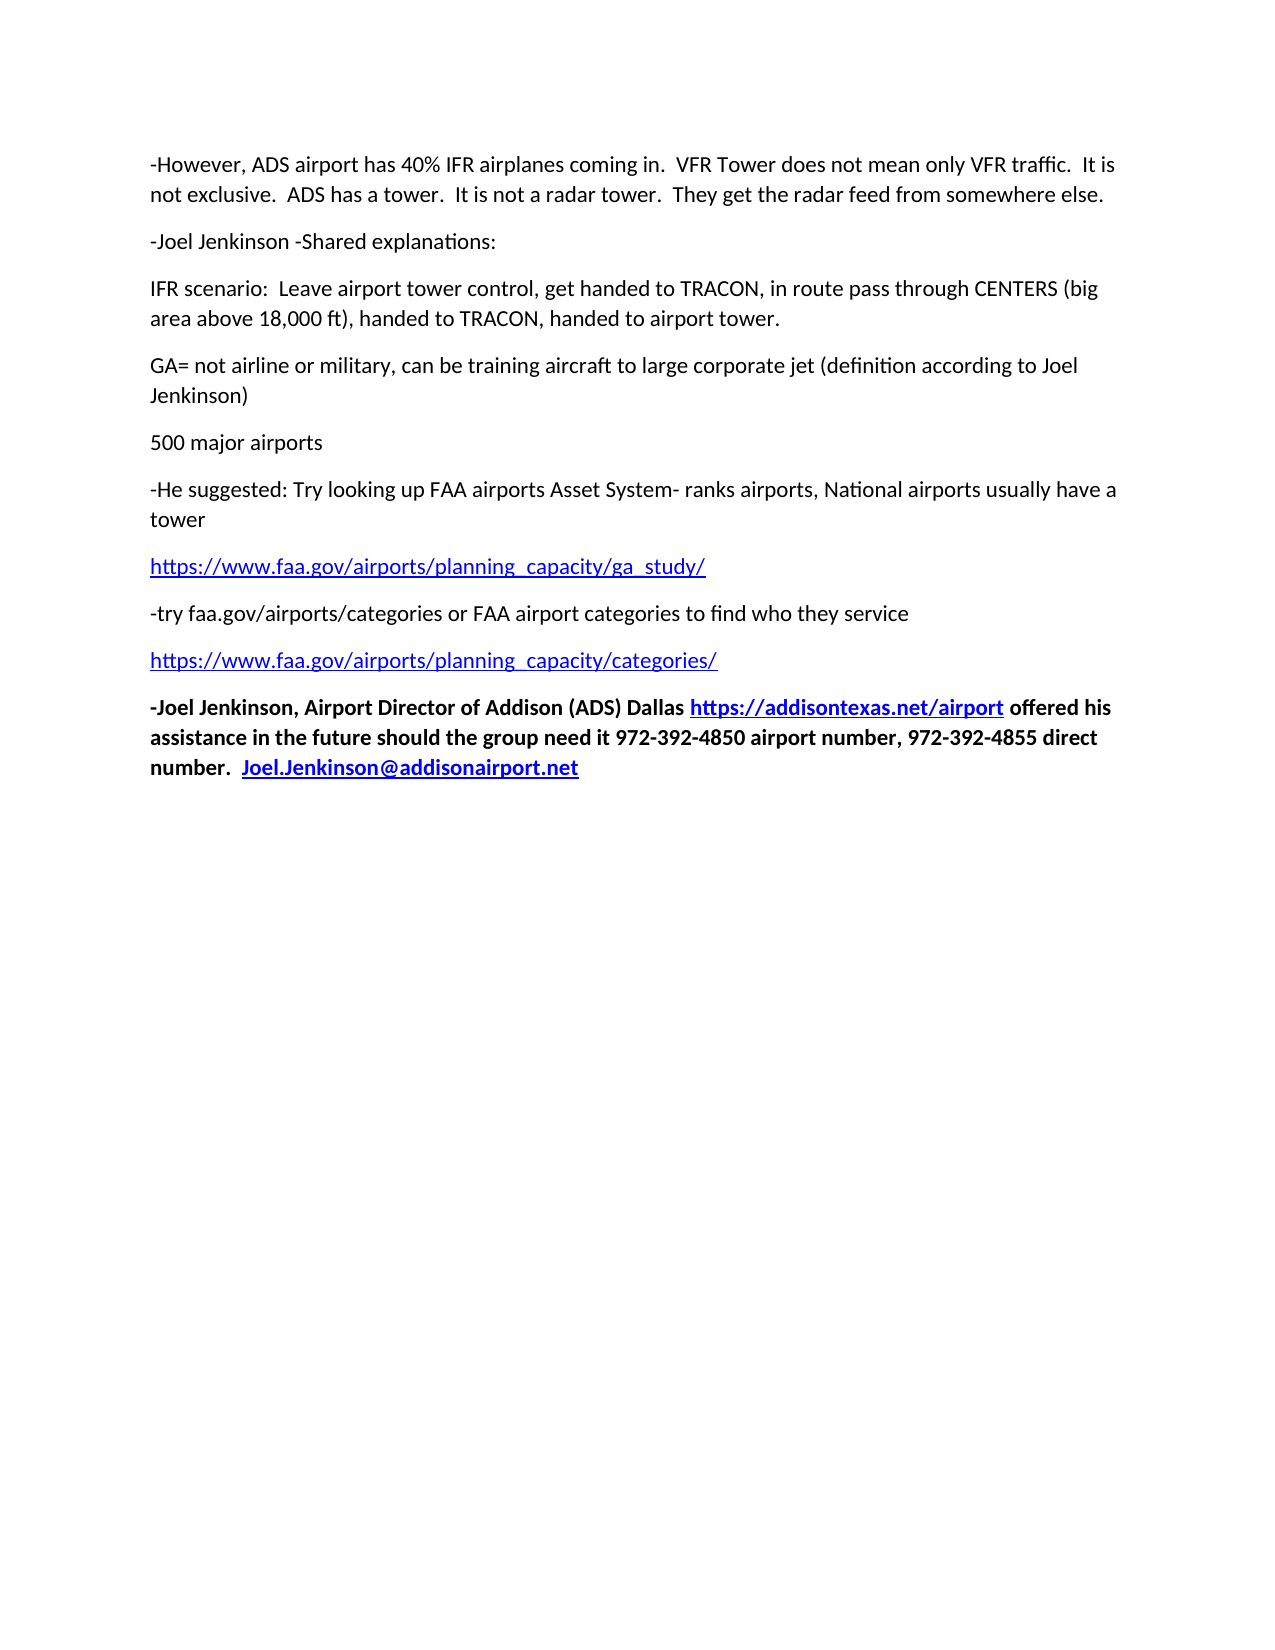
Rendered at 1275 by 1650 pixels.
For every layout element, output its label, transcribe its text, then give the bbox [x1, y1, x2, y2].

text -He suggested: Try looking up FAA airports Asset System- ranks airports, National airports usually have a tower [150, 475, 1125, 533]
text 500 major airports [150, 428, 1125, 456]
text -Joel Jenkinson -Shared explanations: [150, 227, 1125, 255]
text -However, ADS airport has 40% IFR airplanes coming in. VFR Tower does not mean only VFR traffic. It is not exclusive. ADS has a tower. It is not a radar tower. They get the radar feed from somewhere else. [150, 150, 1125, 208]
text -Joel Jenkinson, Airport Director of Addison (ADS) Dallas https://addisontexas.net/airport offered his assistance in the future should the group need it 972-392-4850 airport number, 972-392-4855 direct number. Joel.Jenkinson@addisonairport.net [150, 693, 1125, 781]
text GA= not airline or military, can be training aircraft to large corporate jet (definition according to Joel Jenkinson) [150, 351, 1125, 409]
text IFR scenario: Leave airport tower control, get handed to TRACON, in route pass through CENTERS (big area above 18,000 ft), handed to TRACON, handed to airport tower. [150, 274, 1125, 332]
text https://www.faa.gov/airports/planning_capacity/ga_study/ [150, 552, 1125, 580]
text https://www.faa.gov/airports/planning_capacity/categories/ [150, 646, 1125, 674]
text -try faa.gov/airports/categories or FAA airport categories to find who they service [150, 599, 1125, 627]
